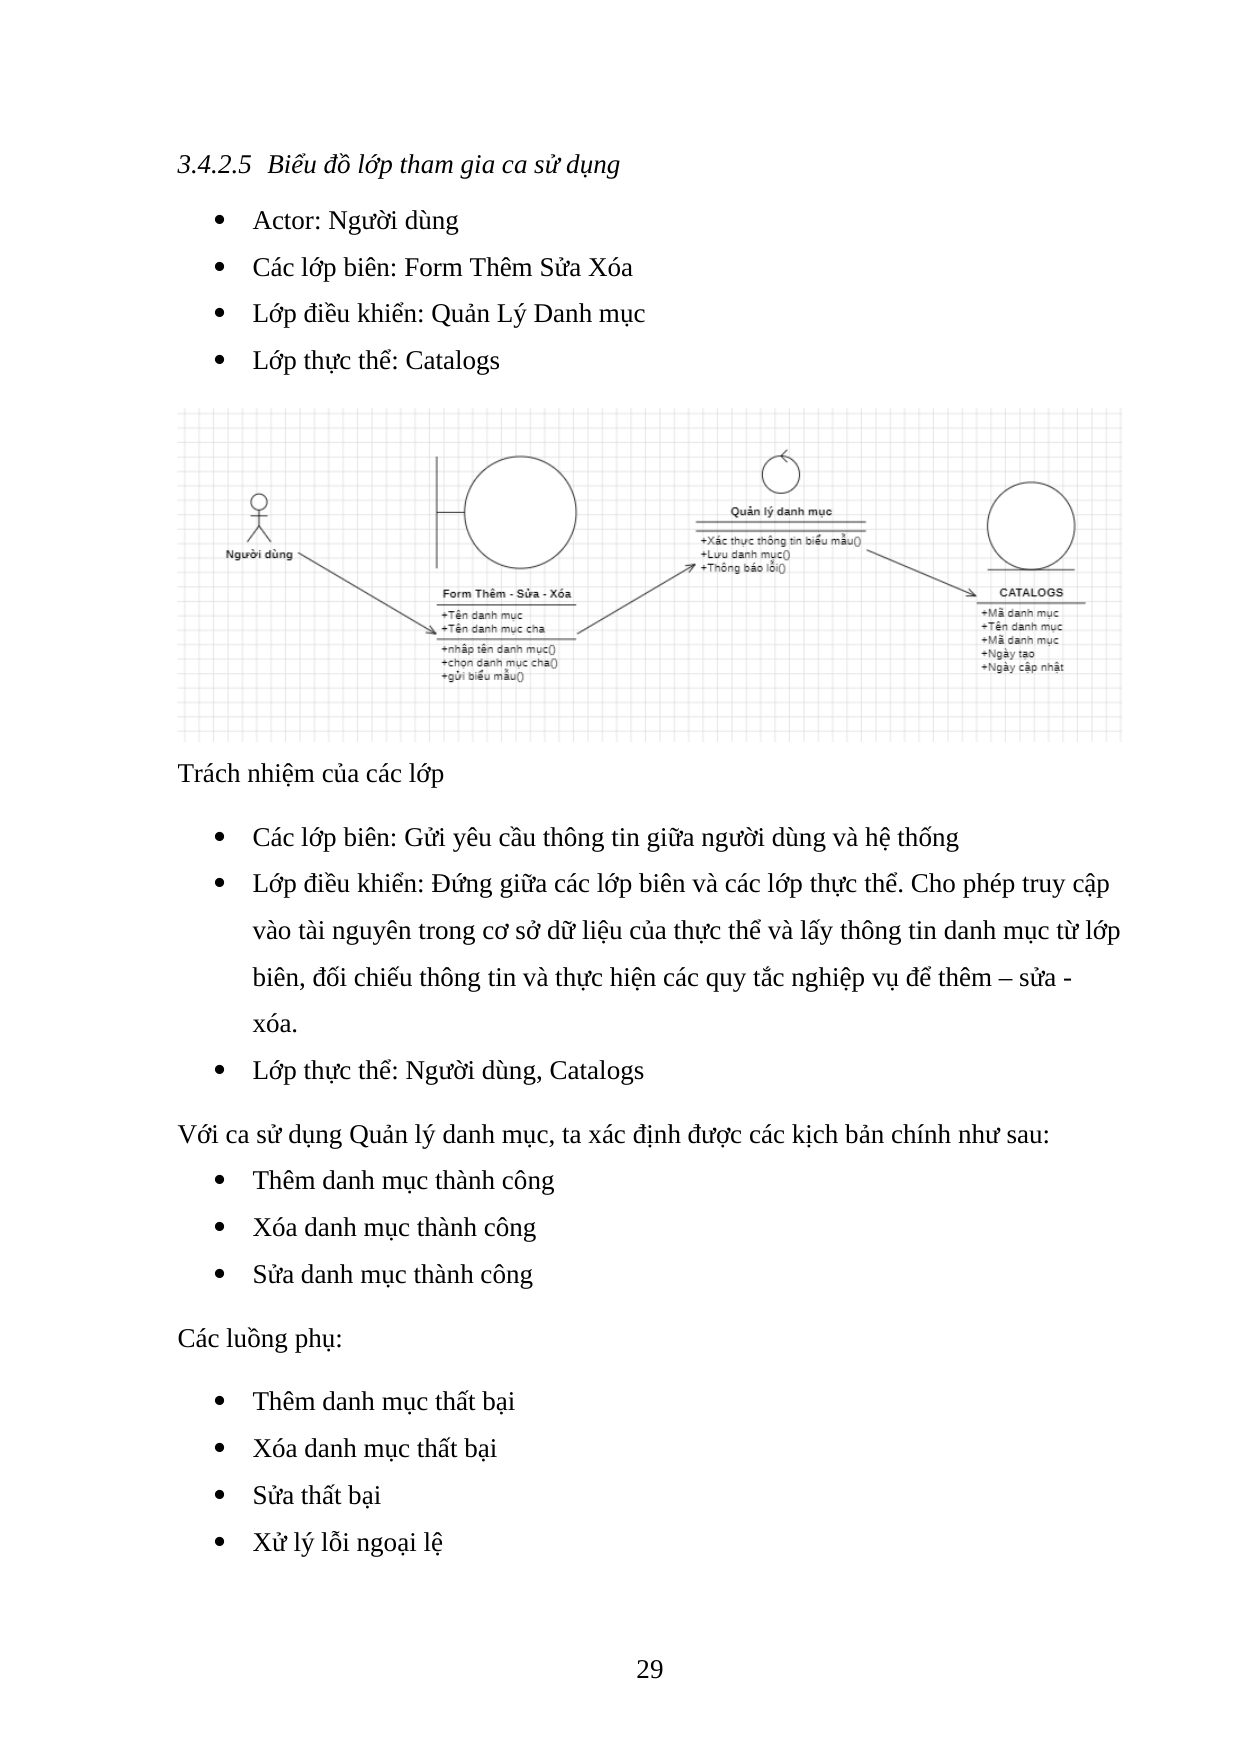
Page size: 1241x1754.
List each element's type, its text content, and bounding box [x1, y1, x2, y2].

picture [177, 408, 1123, 742]
list Lớp thực thể: Catalogs [215, 344, 1122, 376]
list Lớp điều khiển: Quản Lý Danh mục [215, 298, 1122, 329]
subtitle Biểu đồ lớp tham gia ca sử dụng [177, 148, 1122, 179]
list Xóa danh mục thất bại [215, 1432, 1122, 1463]
text Các luồng phụ: [177, 1322, 1122, 1353]
list Xử lý lỗi ngoại lệ [215, 1526, 1122, 1557]
list Thêm danh mục thành công [215, 1164, 1122, 1196]
text Với ca sử dụng Quản lý danh mục, ta xác định được các kịch bản chính như sau: [177, 1118, 1122, 1149]
list Xóa danh mục thành công [215, 1211, 1122, 1243]
list Lớp thực thể: Người dùng, Catalogs [215, 1054, 1122, 1086]
list Các lớp biên: Gửi yêu cầu thông tin giữa người dùng và hệ thống [215, 821, 1122, 852]
text Trách nhiệm của các lớp [177, 742, 1122, 788]
list Các lớp biên: Form Thêm Sửa Xóa [215, 251, 1122, 282]
list Sửa thất bại [215, 1479, 1122, 1510]
list Lớp điều khiển: Đứng giữa các lớp biên và các lớp thực thể. Cho phép truy cập vào tài nguyên trong cơ sở dữ liệu của thực thể và lấy thông tin danh mục từ lớp biên, đối chiếu thông tin và thực hiện các quy tắc nghiệp vụ để thêm – sửa - xóa. [215, 867, 1122, 1039]
list Actor: Người dùng [215, 204, 1122, 235]
list Thêm danh mục thất bại [215, 1385, 1122, 1416]
list Sửa danh mục thành công [215, 1258, 1122, 1289]
